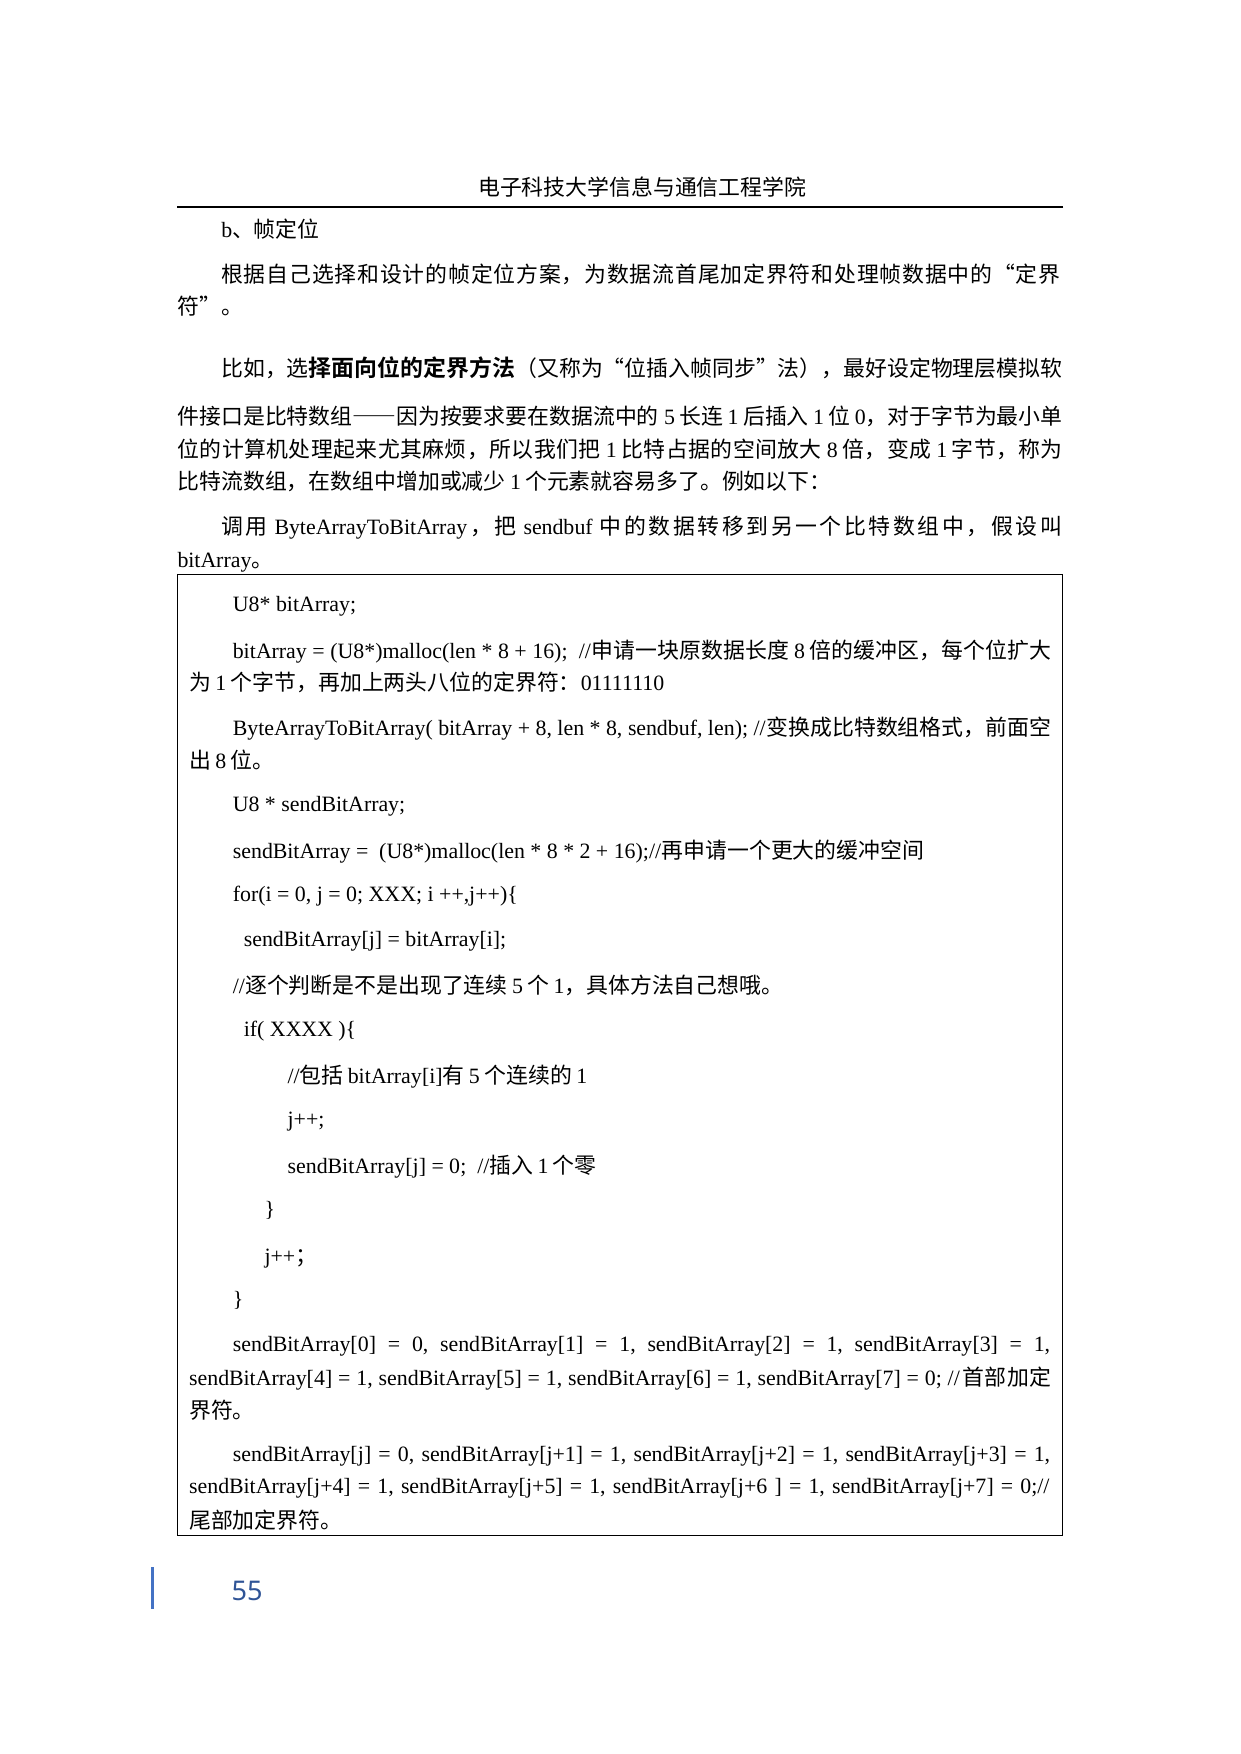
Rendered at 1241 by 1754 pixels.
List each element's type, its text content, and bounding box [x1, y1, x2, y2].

text 调用ByteArrayToBitArray，把sendbuf中的数据转移到另一个比特数组中，假设叫bitArray。 [177, 509, 1063, 574]
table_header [178, 575, 1062, 1535]
text 根据自己选择和设计的帧定位方案，为数据流首尾加定界符和处理帧数据中的“定界符”。 [177, 256, 1063, 321]
text b、帧定位 [177, 211, 1063, 244]
text 比如，选择面向位的定界方法（又称为“位插入帧同步”法），最好设定物理层模拟软件接口是比特数组——因为按要求要在数据流中的5长连1后插入1位0，对于字节为最小单位的计算机处理起来尤其麻烦，所以我们把1比特占据的空间放大8倍，变成1字节，称为比特流数组，在数组中增加或减少1个元素就容易多了。例如以下： [177, 334, 1063, 496]
